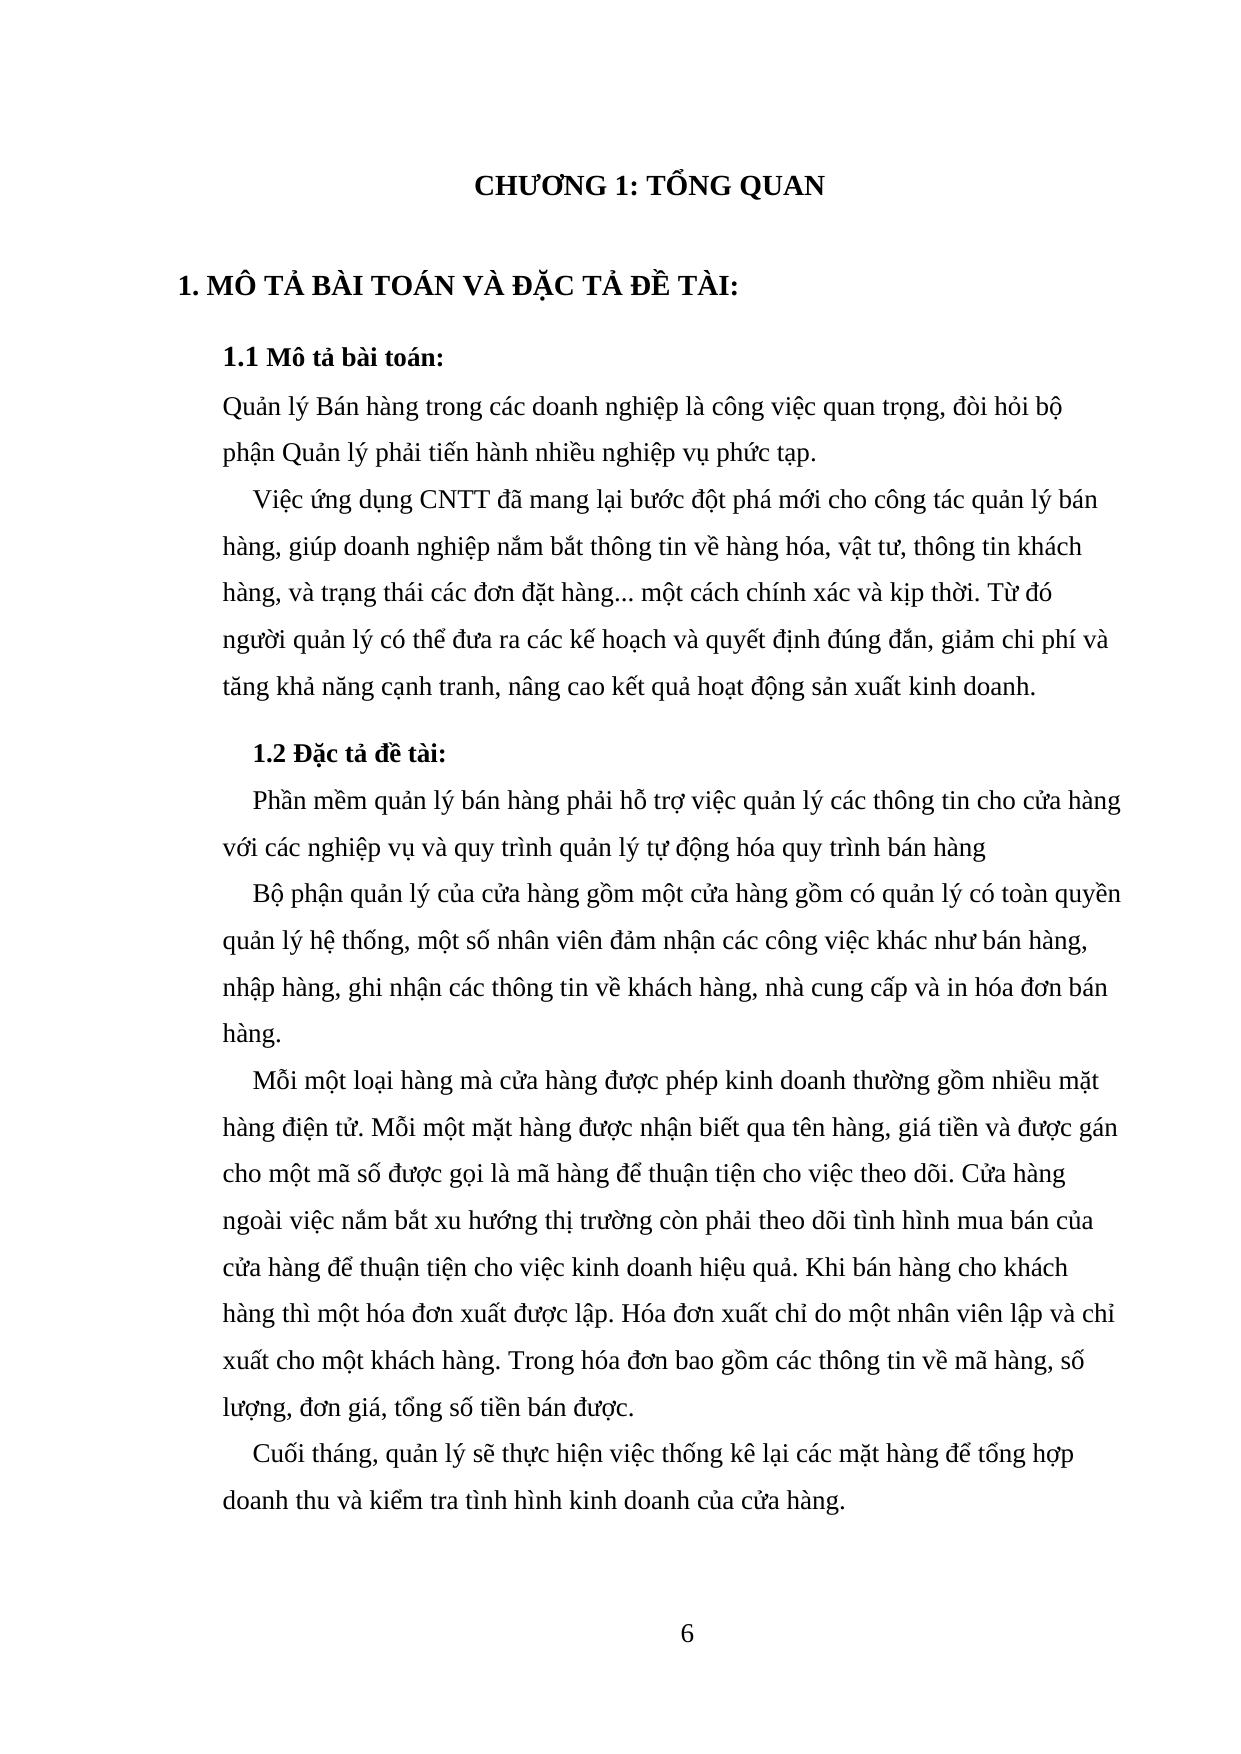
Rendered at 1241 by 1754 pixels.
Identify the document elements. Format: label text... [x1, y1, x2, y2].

text Quản lý Bán hàng trong các doanh nghiệp là công việc quan trọng, đòi hỏi bộ phận Quản lý phải tiến hành nhiều nghiệp vụ phức tạp. [222, 390, 1122, 468]
text Mỗi một loại hàng mà cửa hàng được phép kinh doanh thường gồm nhiều mặt hàng điện tử. Mỗi một mặt hàng được nhận biết qua tên hàng, giá tiền và được gán cho một mã số được gọi là mã hàng để thuận tiện cho việc theo dõi. Cửa hàng ngoài việc nắm bắt xu hướng thị trường còn phải theo dõi tình hình mua bán của cửa hàng để thuận tiện cho việc kinh doanh hiệu quả. Khi bán hàng cho khách hàng thì một hóa đơn xuất được lập. Hóa đơn xuất chỉ do một nhân viên lập và chỉ xuất cho một khách hàng. Trong hóa đơn bao gồm các thông tin về mã hàng, số lượng, đơn giá, tổng số tiền bán được. [222, 1064, 1122, 1422]
text Việc ứng dụng CNTT đã mang lại bước đột phá mới cho công tác quản lý bán hàng, giúp doanh nghiệp nắm bắt thông tin về hàng hóa, vật tư, thông tin khách hàng, và trạng thái các đơn đặt hàng... một cách chính xác và kịp thời. Từ đó người quản lý có thể đưa ra các kế hoạch và quyết định đúng đắn, giảm chi phí và tăng khả năng cạnh tranh, nâng cao kết quả hoạt động sản xuất kinh doanh. [222, 483, 1122, 701]
subtitle 1. MÔ TẢ BÀI TOÁN VÀ ĐẶC TẢ ĐỀ TÀI: [177, 268, 1122, 302]
text Cuối tháng, quản lý sẽ thực hiện việc thống kê lại các mặt hàng để tổng hợp doanh thu và kiểm tra tình hình kinh doanh của cửa hàng. [222, 1437, 1122, 1515]
text Phần mềm quản lý bán hàng phải hỗ trợ việc quản lý các thông tin cho cửa hàng với các nghiệp vụ và quy trình quản lý tự động hóa quy trình bán hàng [222, 784, 1122, 862]
text Bộ phận quản lý của cửa hàng gồm một cửa hàng gồm có quản lý có toàn quyền quản lý hệ thống, một số nhân viên đảm nhận các công việc khác như bán hàng, nhập hàng, ghi nhận các thông tin về khách hàng, nhà cung cấp và in hóa đơn bán hàng. [222, 877, 1122, 1048]
subtitle 1.2 Đặc tả đề tài: [252, 737, 1122, 768]
subtitle CHƯƠNG 1: TỔNG QUAN [177, 168, 1122, 202]
subtitle 1.1 Mô tả bài toán: [222, 339, 1122, 373]
